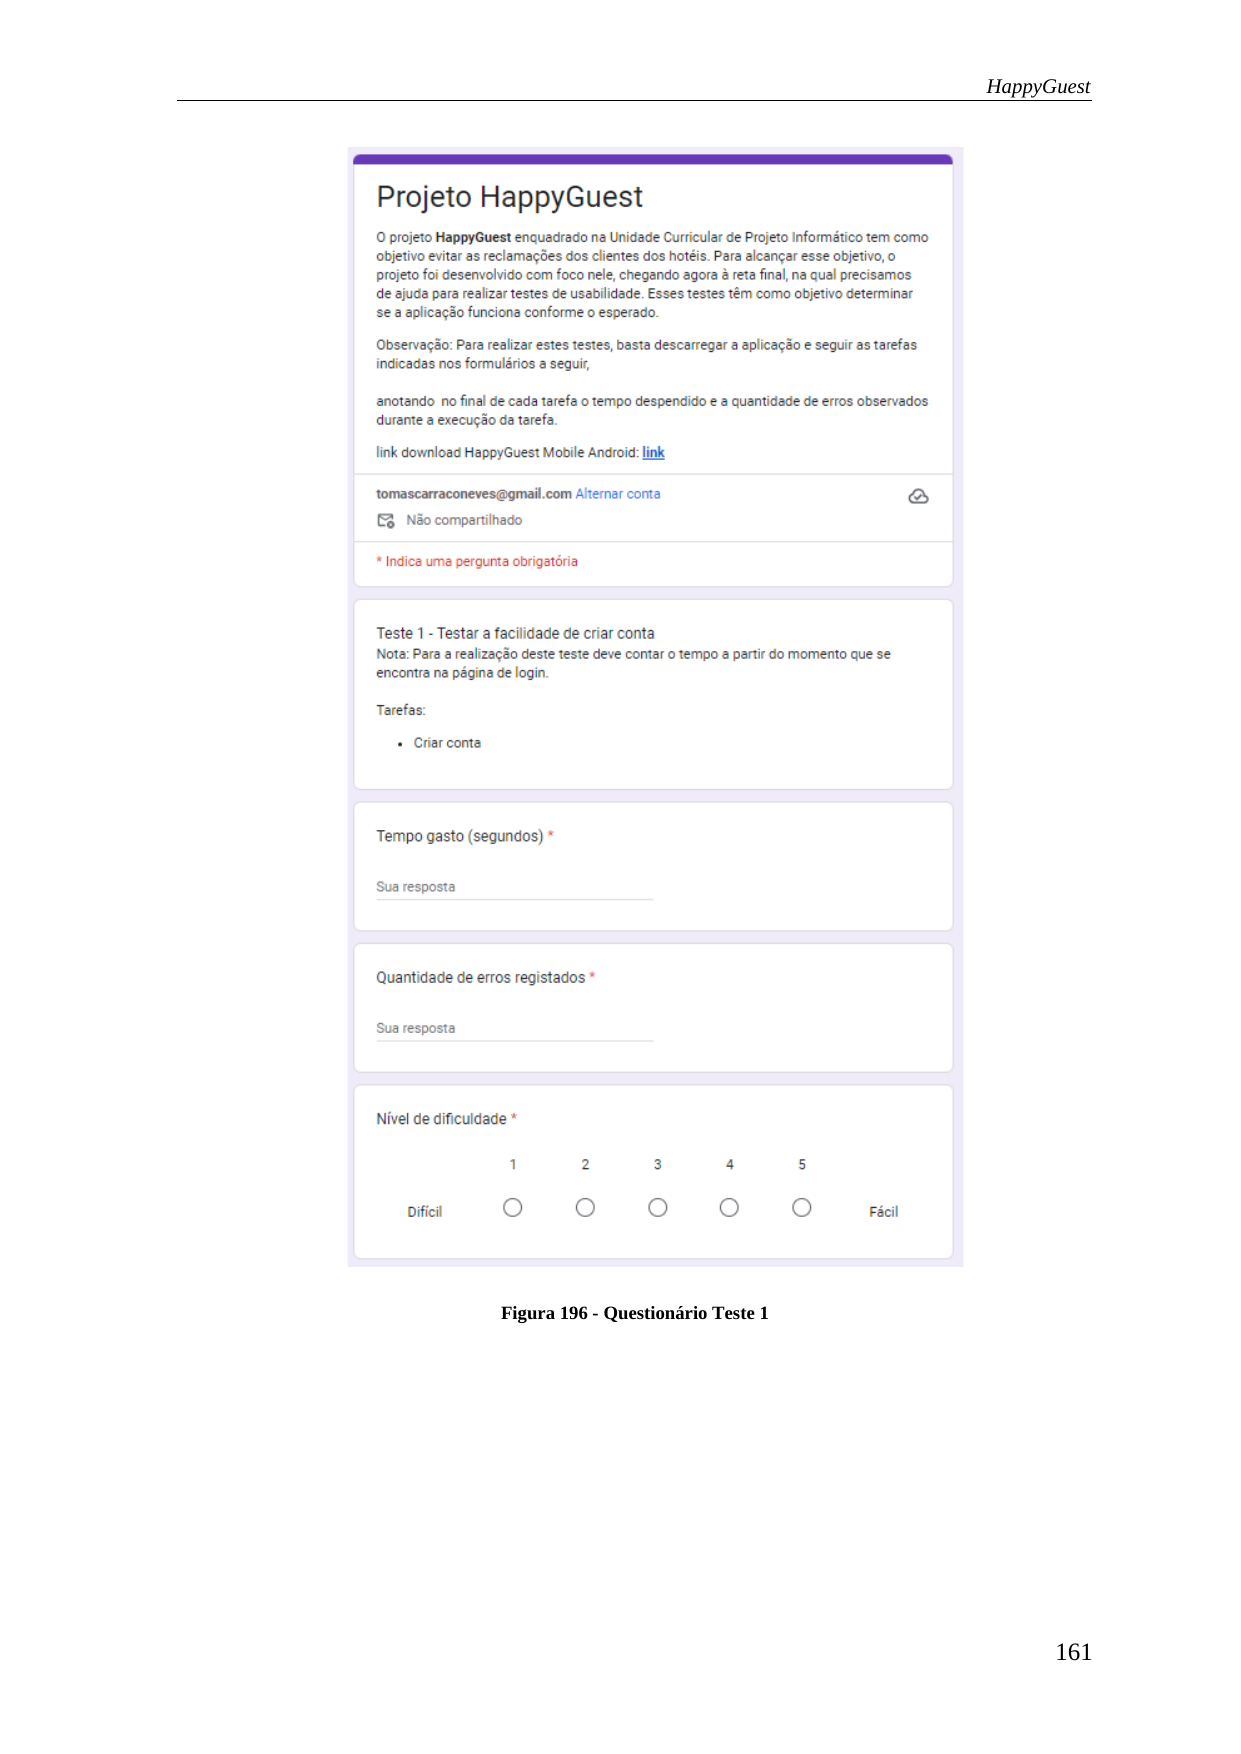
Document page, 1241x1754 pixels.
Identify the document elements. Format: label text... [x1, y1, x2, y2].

picture [347, 147, 964, 1267]
